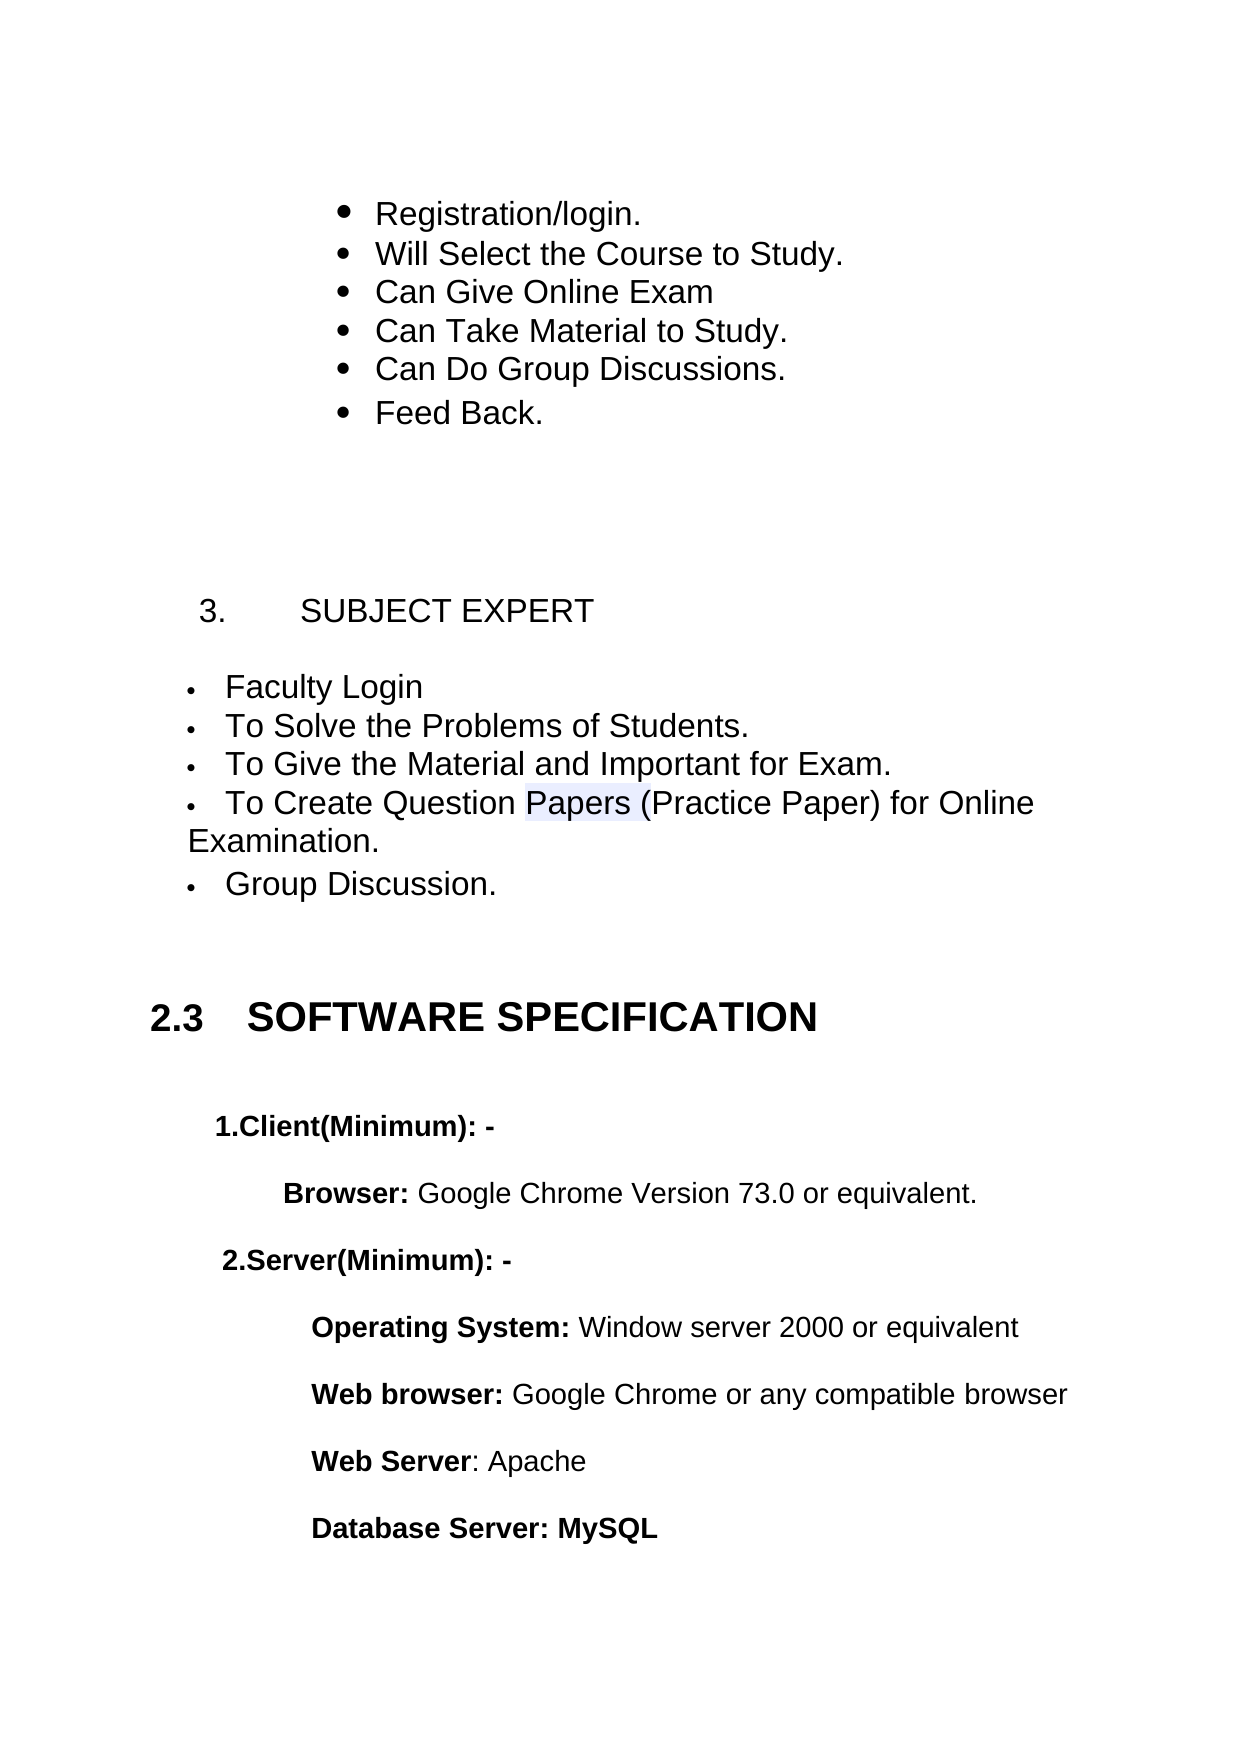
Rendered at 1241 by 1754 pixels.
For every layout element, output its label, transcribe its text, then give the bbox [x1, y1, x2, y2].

list Can Take Material to Study. [337, 311, 1090, 349]
list Group Discussion. [187, 860, 1090, 904]
text 1.Client(Minimum): - [150, 1109, 1090, 1142]
list Will Select the Course to Study. [337, 234, 1090, 272]
text Web browser: Google Chrome or any compatible browser [311, 1377, 1090, 1411]
list SUBJECT EXPERT [198, 591, 1090, 629]
text 2.3 SOFTWARE SPECIFICATION [150, 992, 1090, 1040]
list Can Do Group Discussions. [337, 349, 1090, 388]
text Browser: Google Chrome Version 73.0 or equivalent. [283, 1176, 1090, 1209]
text 2.Server(Minimum): - [222, 1243, 1090, 1276]
text Database Server: MySQL [311, 1511, 1090, 1545]
text Web Server: Apache [311, 1444, 1090, 1478]
list Feed Back. [337, 388, 1090, 432]
text Operating System: Window server 2000 or equivalent [311, 1310, 1090, 1343]
list Can Give Online Exam [337, 272, 1090, 311]
list To Give the Material and Important for Exam. [187, 744, 1090, 783]
list To Solve the Problems of Students. [187, 706, 1090, 744]
list Faculty Login [187, 667, 1090, 706]
list To Create Question Papers (Practice Paper) for Online Examination. [187, 783, 1090, 860]
list Registration/login. [337, 194, 1090, 234]
